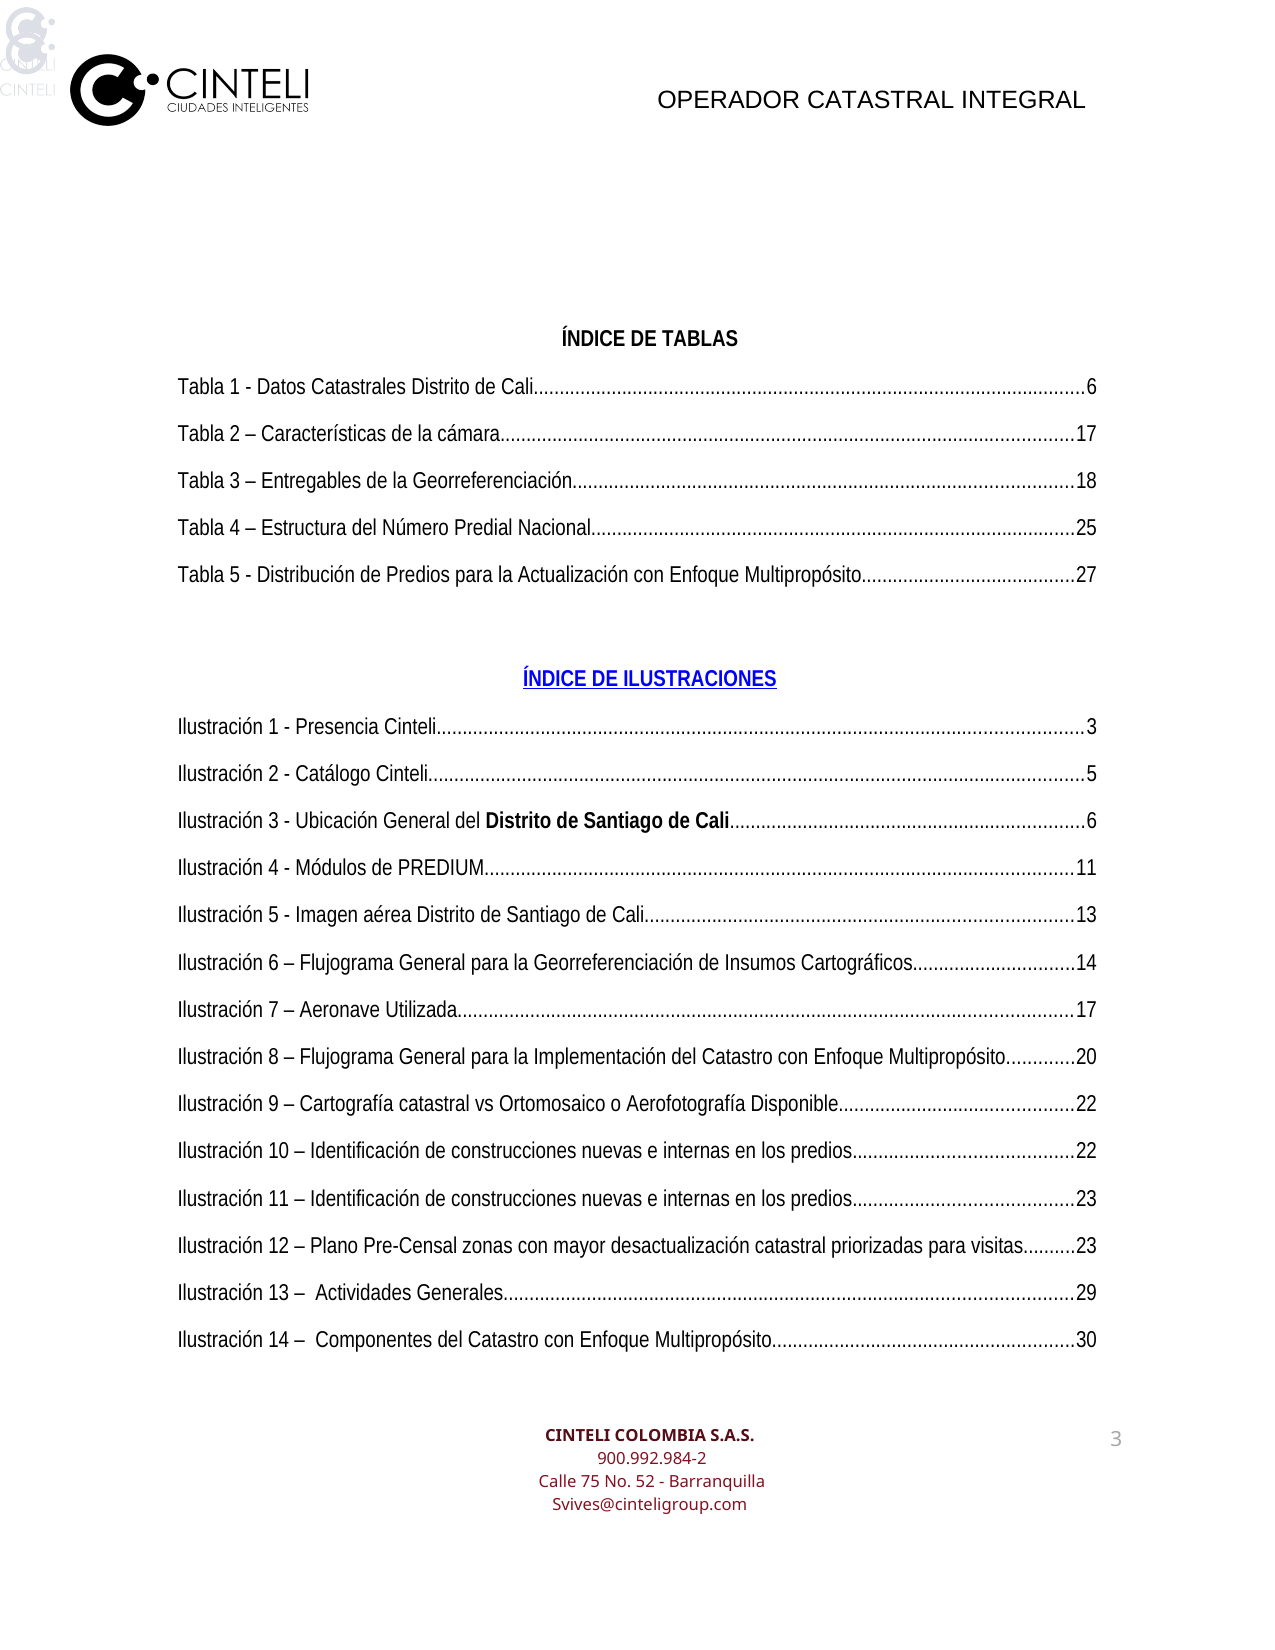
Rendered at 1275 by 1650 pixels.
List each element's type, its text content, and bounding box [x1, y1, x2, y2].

text Ilustración 14 – Componentes del Catastro con Enfoque Multipropósito 30 [177, 1326, 1122, 1352]
text Tabla 3 – Entregables de la Georreferenciación 18 [177, 467, 1122, 493]
text Ilustración 8 – Flujograma General para la Implementación del Catastro con Enfoque Multipropósito 20 [177, 1043, 1122, 1069]
text Ilustración 10 – Identificación de construcciones nuevas e internas en los predios. 22 [177, 1137, 1122, 1164]
text Ilustración 3 - Ubicación General del Distrito de Santiago de Cali 6 [177, 807, 1122, 833]
text Tabla 2 – Características de la cámara 17 [177, 420, 1122, 446]
text Tabla 1 - Datos Catastrales Distrito de Cali 6 [177, 373, 1122, 399]
text Tabla 5 - Distribución de Predios para la Actualización con Enfoque Multipropósito 27 [177, 561, 1122, 588]
text Ilustración 9 – Cartografía catastral vs Ortomosaico o Aerofotografía Disponible. 22 [177, 1090, 1122, 1116]
text Ilustración 11 – Identificación de construcciones nuevas e internas en los predios. 23 [177, 1184, 1122, 1211]
text Ilustración 13 – Actividades Generales 29 [177, 1279, 1122, 1305]
text Ilustración 4 - Módulos de PREDIUM 11 [177, 854, 1122, 881]
text Ilustración 6 – Flujograma General para la Georreferenciación de Insumos Cartográficos 14 [177, 948, 1122, 975]
text Tabla 4 – Estructura del Número Predial Nacional 25 [177, 514, 1122, 541]
text ÍNDICE DE ILUSTRACIONES [177, 665, 1122, 692]
picture [63, 47, 310, 131]
text Ilustración 7 – Aeronave Utilizada 17 [177, 996, 1122, 1022]
text ÍNDICE DE TABLAS [177, 325, 1122, 352]
text Ilustración 12 – Plano Pre-Censal zonas con mayor desactualización catastral priorizadas para visitas 23 [177, 1232, 1122, 1258]
text Ilustración 1 - Presencia Cinteli 3 [177, 713, 1122, 739]
text Ilustración 2 - Catálogo Cinteli 5 [177, 760, 1122, 786]
text Ilustración 5 - Imagen aérea Distrito de Santiago de Cali 13 [177, 901, 1122, 928]
